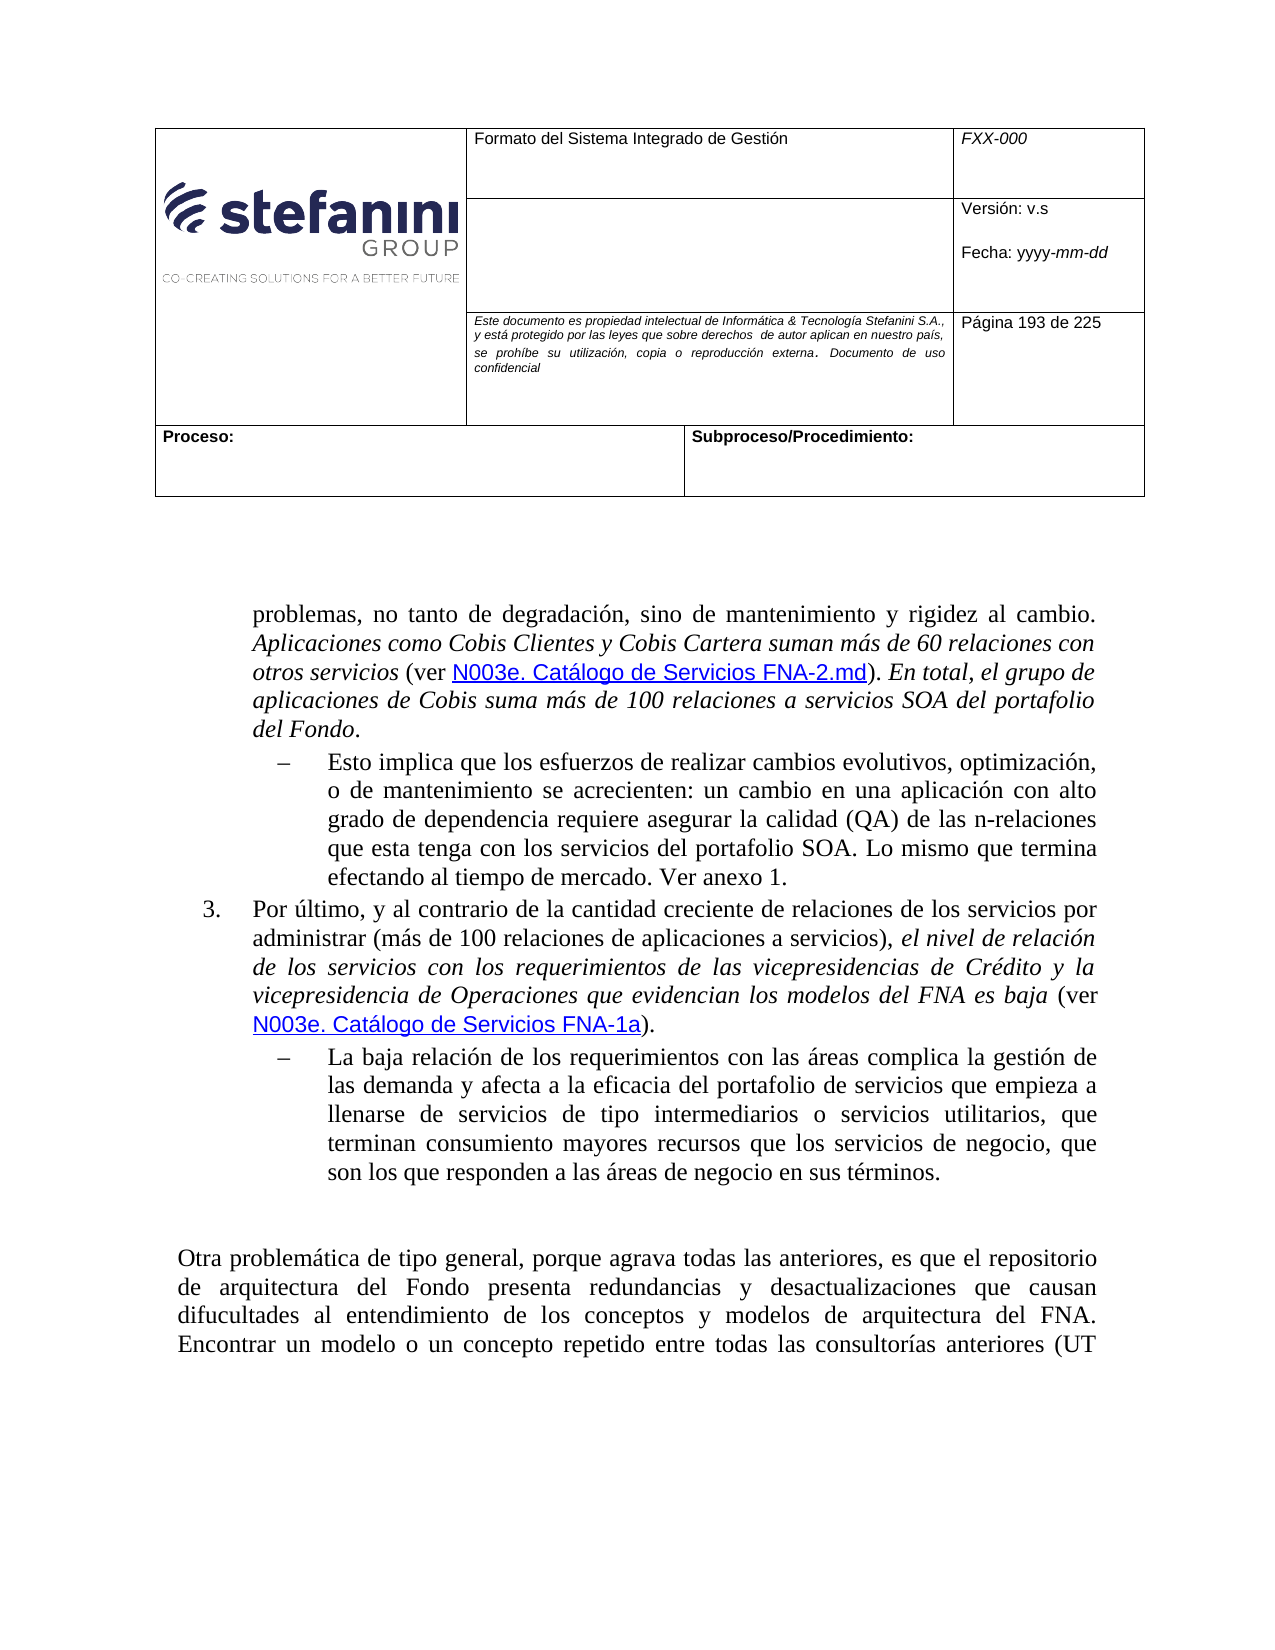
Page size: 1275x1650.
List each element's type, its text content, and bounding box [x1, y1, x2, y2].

picture [162, 182, 460, 286]
list El grado de relación de dependencia de las aplicaciones proveedoras de servicios es alto y requiere de intervención y un gobierno que prevenga y controle su aumento. Esta situación tiene equivalencia en otra rama de la gestión: en la gestión de bases de datos suce de que la proliferación de índices, que aumentan el desempeño de las operaciones de consulta, degrada el desempeño de las operaciones de modificación. El administrador de base de datos debe impedir que la creación de índices afecte al desempeño de la base. Similar situación ocurre en el portafolio SOA del Fondo. El aumento de la cantidad de relaciones entre los servicios del portafolio causa problemas, no tanto de degradación, sino de mantenimiento y rigidez al cambio. Aplicaciones como Cobis Clientes y Cobis Cartera suman más de 60 relaciones con otros servicios (ver N003e. Catálogo de Servicios FNA-2.md). En total, el grupo de aplicaciones de Cobis suma más de 100 relaciones a servicios SOA del portafolio del Fondo. [202, 599, 1098, 743]
list La baja relación de los requerimientos con las áreas complica la gestión de las demanda y afecta a la eficacia del portafolio de servicios que empieza a llenarse de servicios de tipo intermediarios o servicios utilitarios, que terminan consumiento mayores recursos que los servicios de negocio, que son los que responden a las áreas de negocio en sus términos. [277, 1042, 1098, 1186]
list Por último, y al contrario de la cantidad creciente de relaciones de los servicios por administrar (más de 100 relaciones de aplicaciones a servicios), el nivel de relación de los servicios con los requerimientos de las vicepresidencias de Crédito y la vicepresidencia de Operaciones que evidencian los modelos del FNA es baja (ver N003e. Catálogo de Servicios FNA-1a). [202, 894, 1098, 1038]
text Otra problemática de tipo general, porque agrava todas las anteriores, es que el repositorio de arquitectura del Fondo presenta redundancias y desactualizaciones que causan difucultades al entendimiento de los conceptos y modelos de arquitectura del FNA. Encontrar un modelo o un concepto repetido entre todas las consultorías anteriores (UT Heinsohn-Asesoftw., ), o que un concepto esté nombrado de una manera en uno y distintos en otra, o que este esté desactualizados causa dificultad para entender la información que los modelos quieren comunicar y, por ende, complican los análisis que se realizan sobre estos. [177, 1243, 1098, 1358]
list Esto implica que los esfuerzos de realizar cambios evolutivos, optimización, o de mantenimiento se acrecienten: un cambio en una aplicación con alto grado de dependencia requiere asegurar la calidad (QA) de las n-relaciones que esta tenga con los servicios del portafolio SOA. Lo mismo que termina efectando al tiempo de mercado. Ver anexo 1. [277, 747, 1098, 891]
